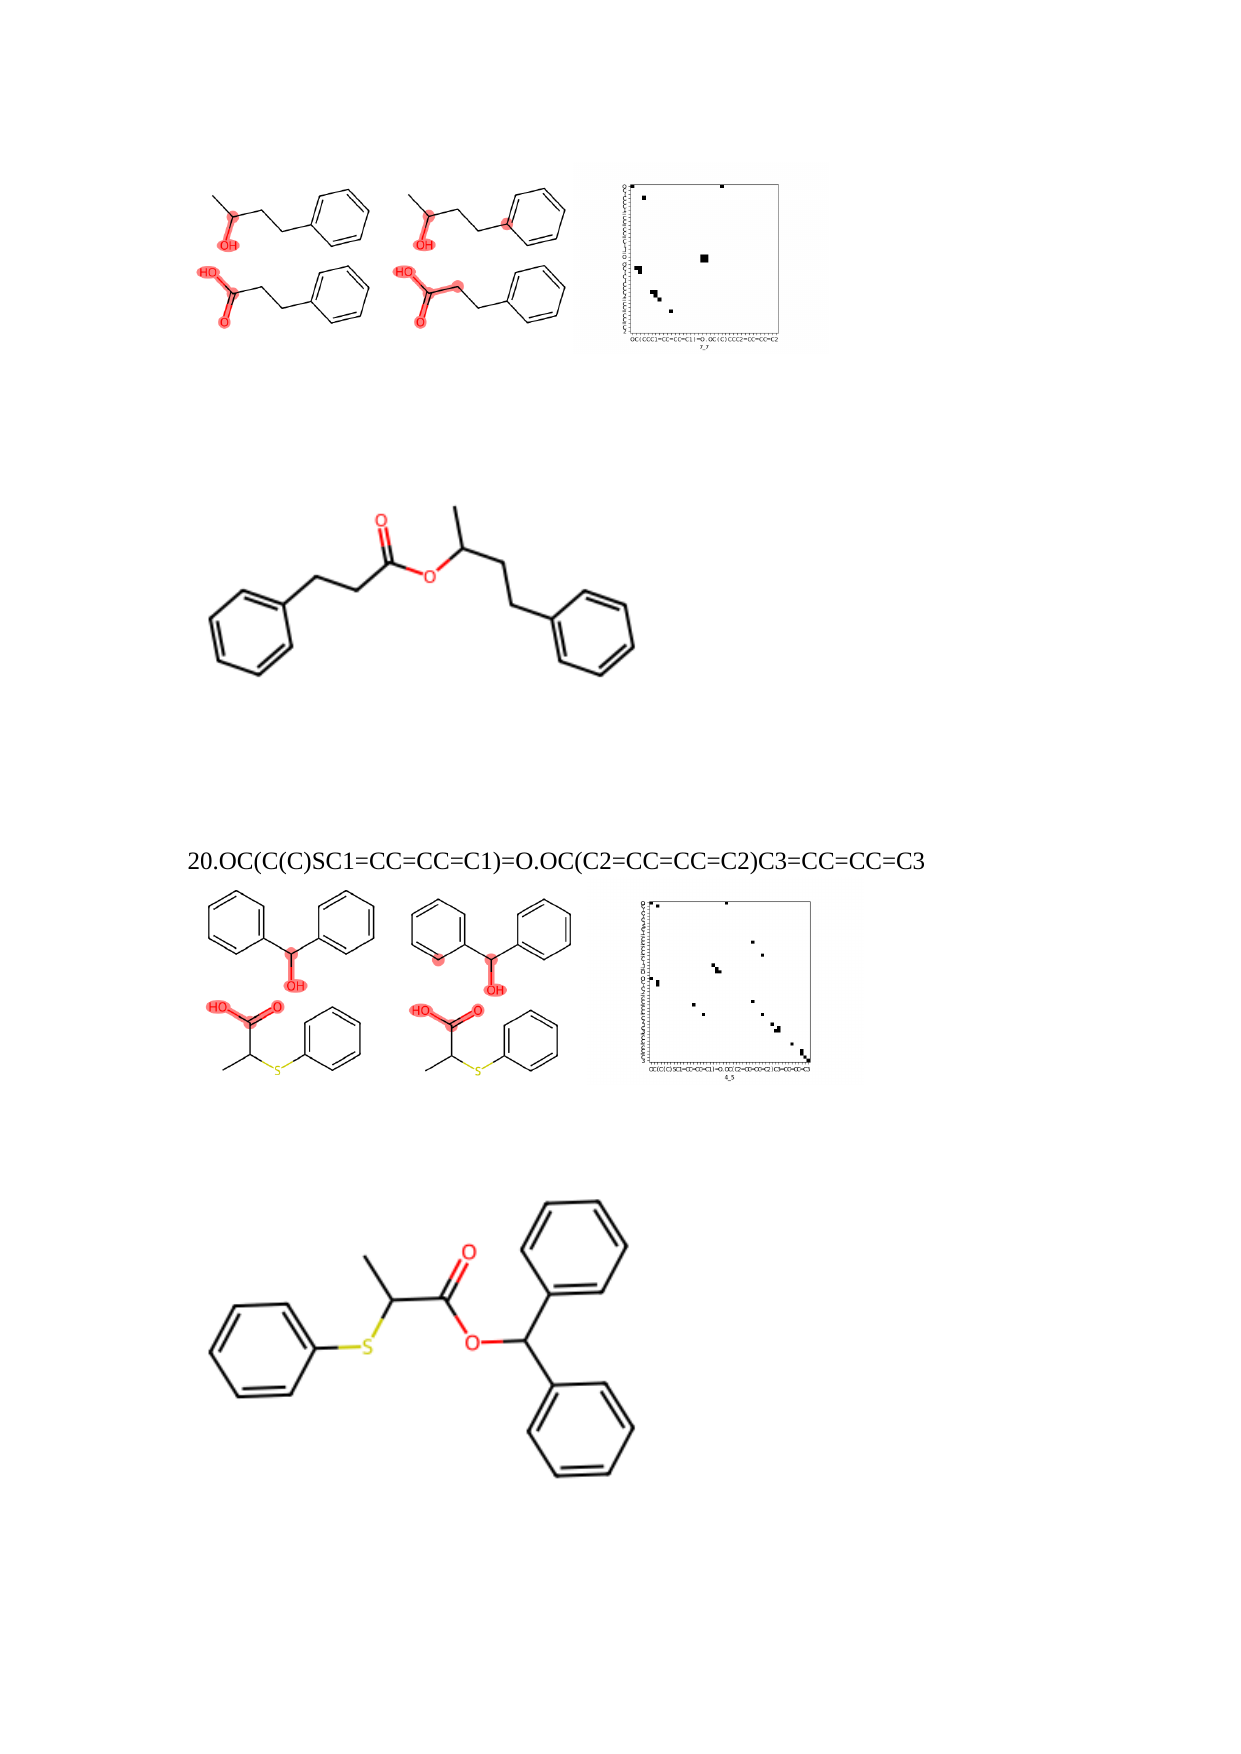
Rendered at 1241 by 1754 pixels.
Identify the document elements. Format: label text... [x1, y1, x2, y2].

picture [187, 877, 865, 1085]
picture [187, 1104, 657, 1574]
picture [187, 357, 657, 826]
picture [383, 162, 829, 354]
text 20.OC(C(C)SC1=CC=CC=C1)=O.OC(C2=CC=CC=C2)C3=CC=CC=C3 [187, 844, 1053, 877]
picture [187, 163, 378, 354]
